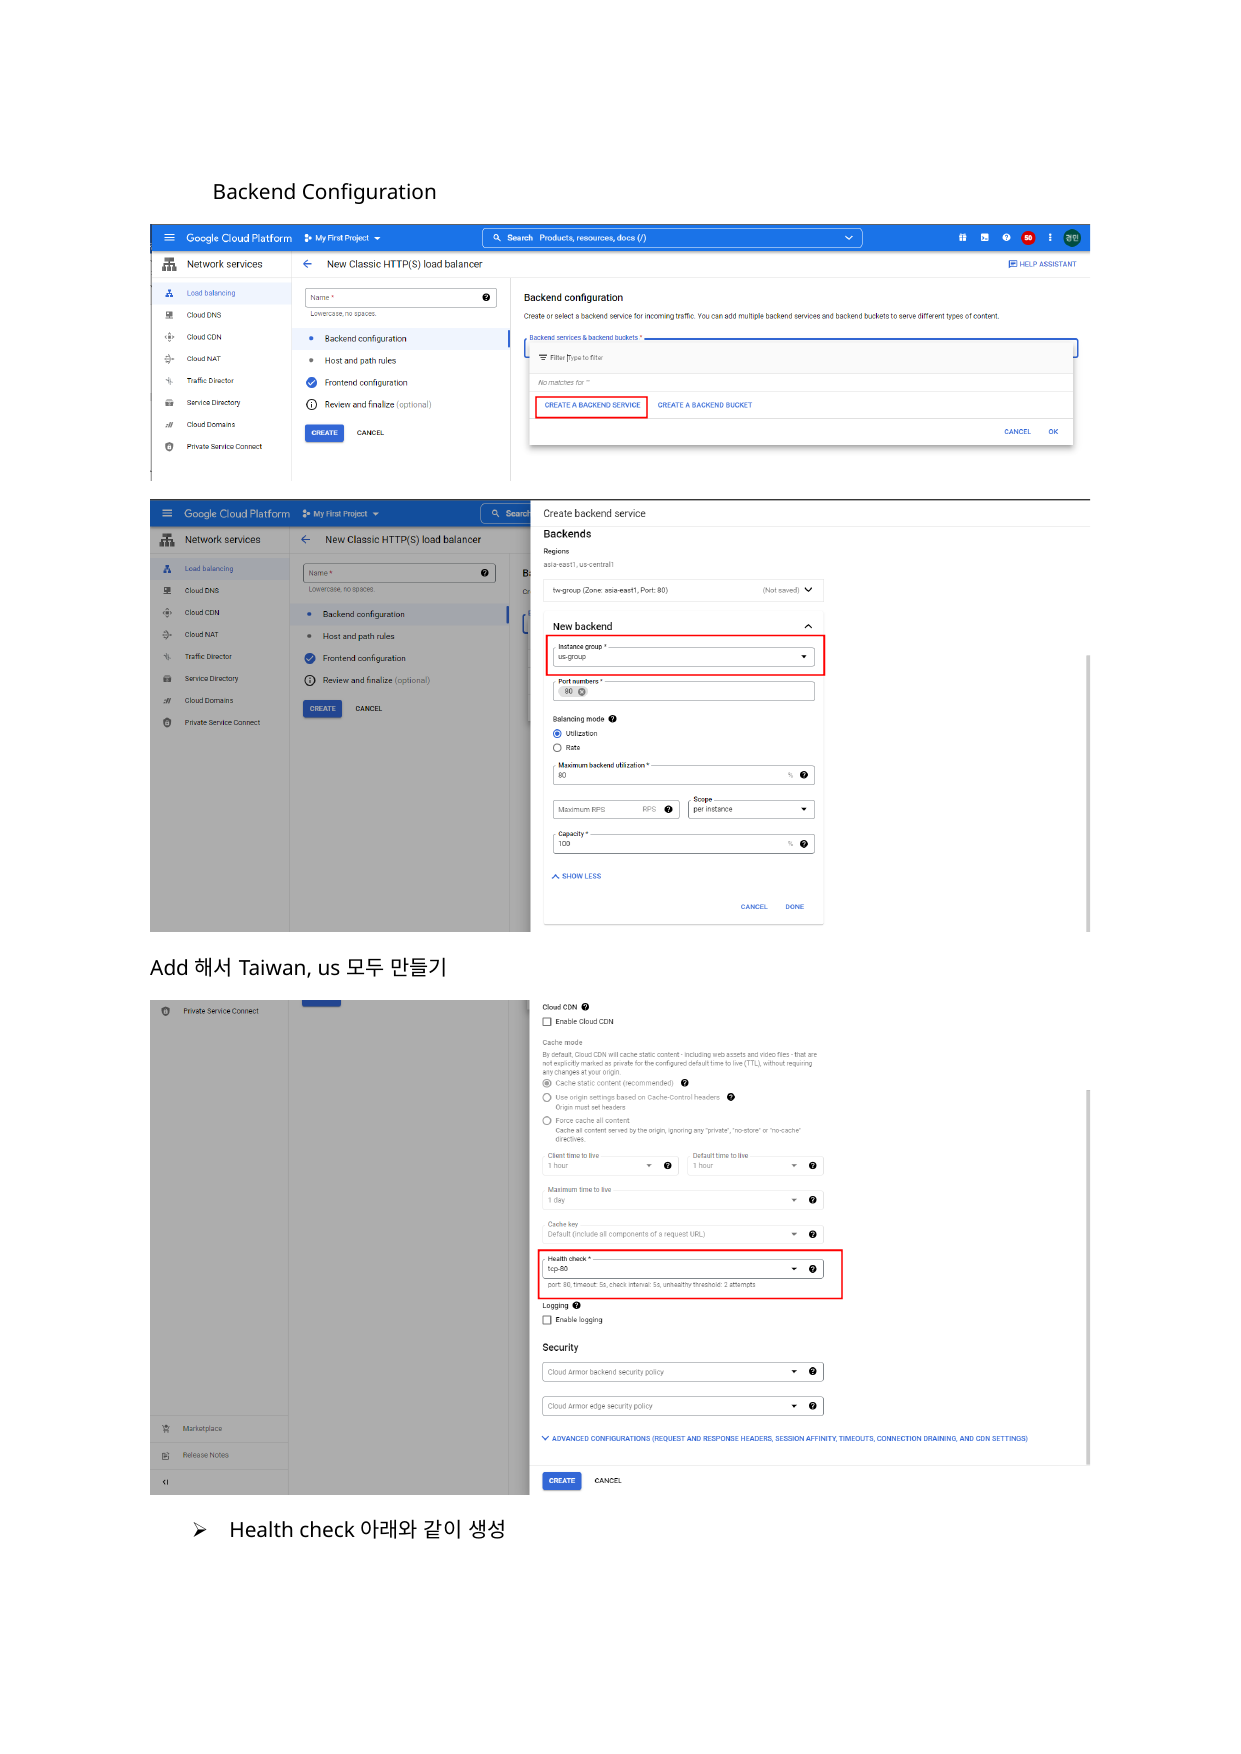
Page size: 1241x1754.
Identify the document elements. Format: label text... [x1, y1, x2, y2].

picture [150, 1000, 1091, 1495]
text Add 해서 Taiwan, us 모두 만들기 [150, 951, 1090, 981]
list Health check 아래와 같이 생성 [192, 1513, 1090, 1544]
picture [150, 499, 1091, 932]
subtitle Backend Configuration [212, 177, 1090, 206]
picture [150, 224, 1091, 481]
